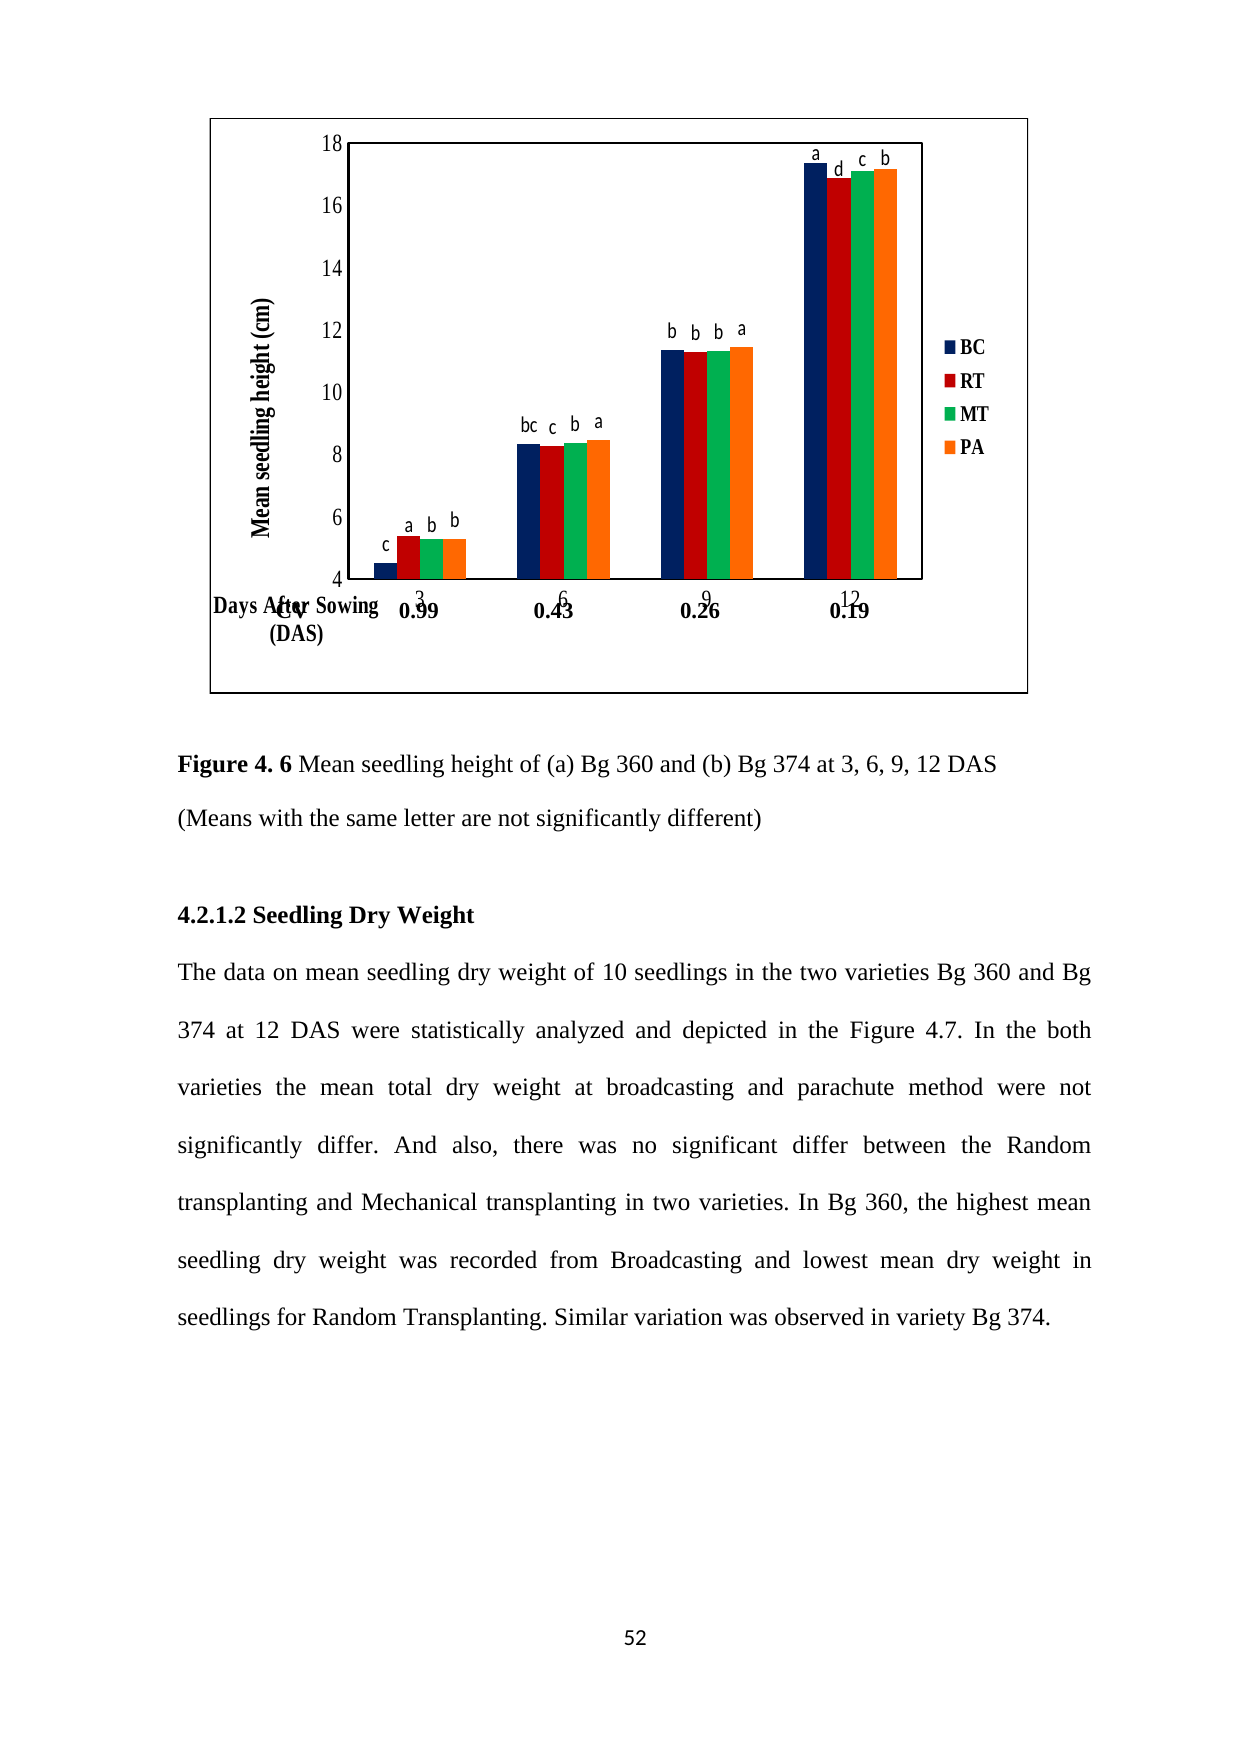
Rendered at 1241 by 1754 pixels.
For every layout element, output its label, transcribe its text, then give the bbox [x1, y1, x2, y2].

text The data on mean seedling dry weight of 10 seedlings in the two varieties Bg 360 and Bg 374 at 12 DAS were statistically analyzed and depicted in the Figure 4.7. In the both varieties the mean total dry weight at broadcasting and parachute method were not significantly differ. And also, there was no significant differ between the Random transplanting and Mechanical transplanting in two varieties. In Bg 360, the highest mean seedling dry weight was recorded from Broadcasting and lowest mean dry weight in seedlings for Random Transplanting. Similar variation was observed in variety Bg 374. [177, 957, 1092, 1331]
subtitle 4.2.1.2 Seedling Dry Weight [177, 900, 1092, 929]
text (Means with the same letter are not significantly different) [177, 803, 1092, 832]
text Figure 4. 6 Mean seedling height of (a) Bg 360 and (b) Bg 374 at 3, 6, 9, 12 DAS [177, 749, 1092, 778]
